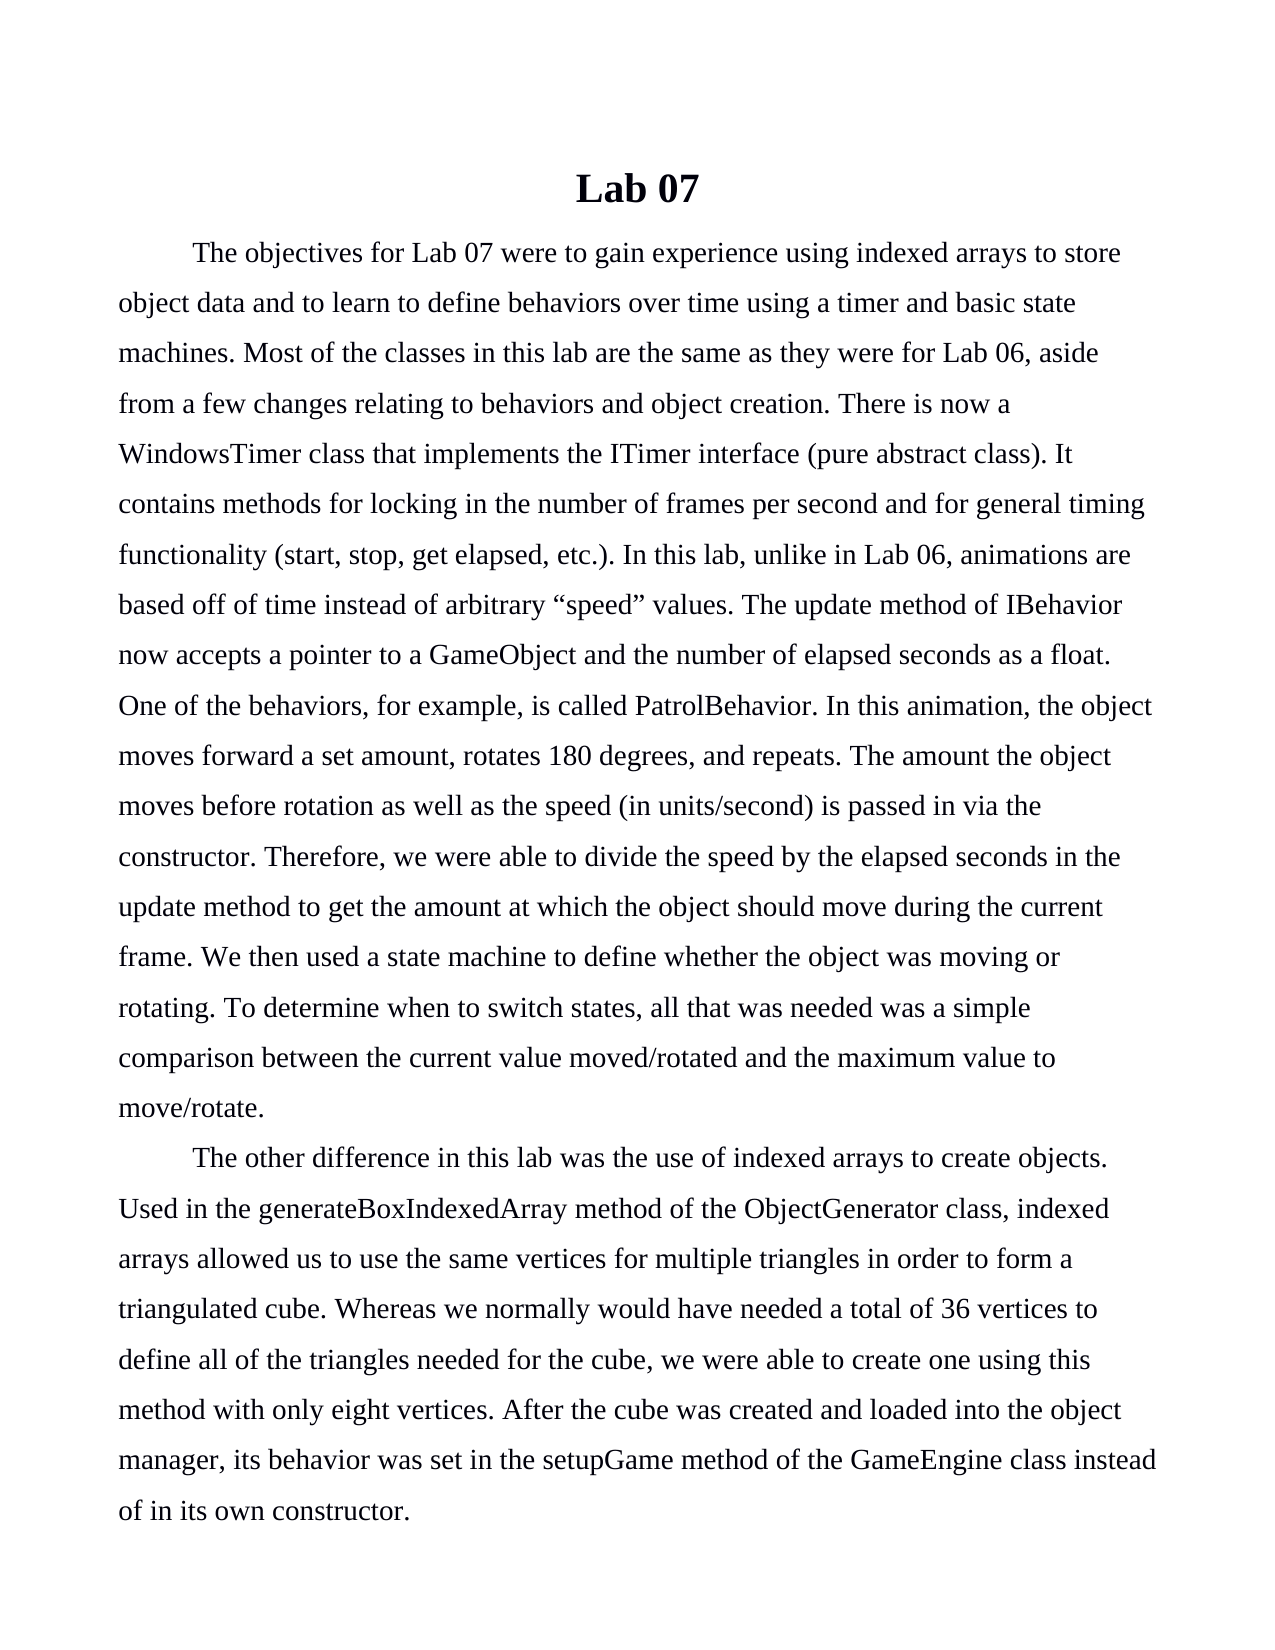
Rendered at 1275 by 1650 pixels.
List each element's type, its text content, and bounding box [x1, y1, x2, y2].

text Lab 07 [118, 163, 1157, 211]
text The other difference in this lab was the use of indexed arrays to create objects. Used in the generateBoxIndexedArray method of the ObjectGenerator class, indexed arrays allowed us to use the same vertices for multiple triangles in order to form a triangulated cube. Whereas we normally would have needed a total of 36 vertices to define all of the triangles needed for the cube, we were able to create one using this method with only eight vertices. After the cube was created and loaded into the object manager, its behavior was set in the setupGame method of the GameEngine class instead of in its own constructor. [118, 1141, 1157, 1526]
text The objectives for Lab 07 were to gain experience using indexed arrays to store object data and to learn to define behaviors over time using a timer and basic state machines. Most of the classes in this lab are the same as they were for Lab 06, aside from a few changes relating to behaviors and object creation. There is now a WindowsTimer class that implements the ITimer interface (pure abstract class). It contains methods for locking in the number of frames per second and for general timing functionality (start, stop, get elapsed, etc.). In this lab, unlike in Lab 06, animations are based off of time instead of arbitrary “speed” values. The update method of IBehavior now accepts a pointer to a GameObject and the number of elapsed seconds as a float. One of the behaviors, for example, is called PatrolBehavior. In this animation, the object moves forward a set amount, rotates 180 degrees, and repeats. The amount the object moves before rotation as well as the speed (in units/second) is passed in via the constructor. Therefore, we were able to divide the speed by the elapsed seconds in the update method to get the amount at which the object should move during the current frame. We then used a state machine to define whether the object was moving or rotating. To determine when to switch states, all that was needed was a simple comparison between the current value moved/rotated and the maximum value to move/rotate. [118, 235, 1157, 1124]
